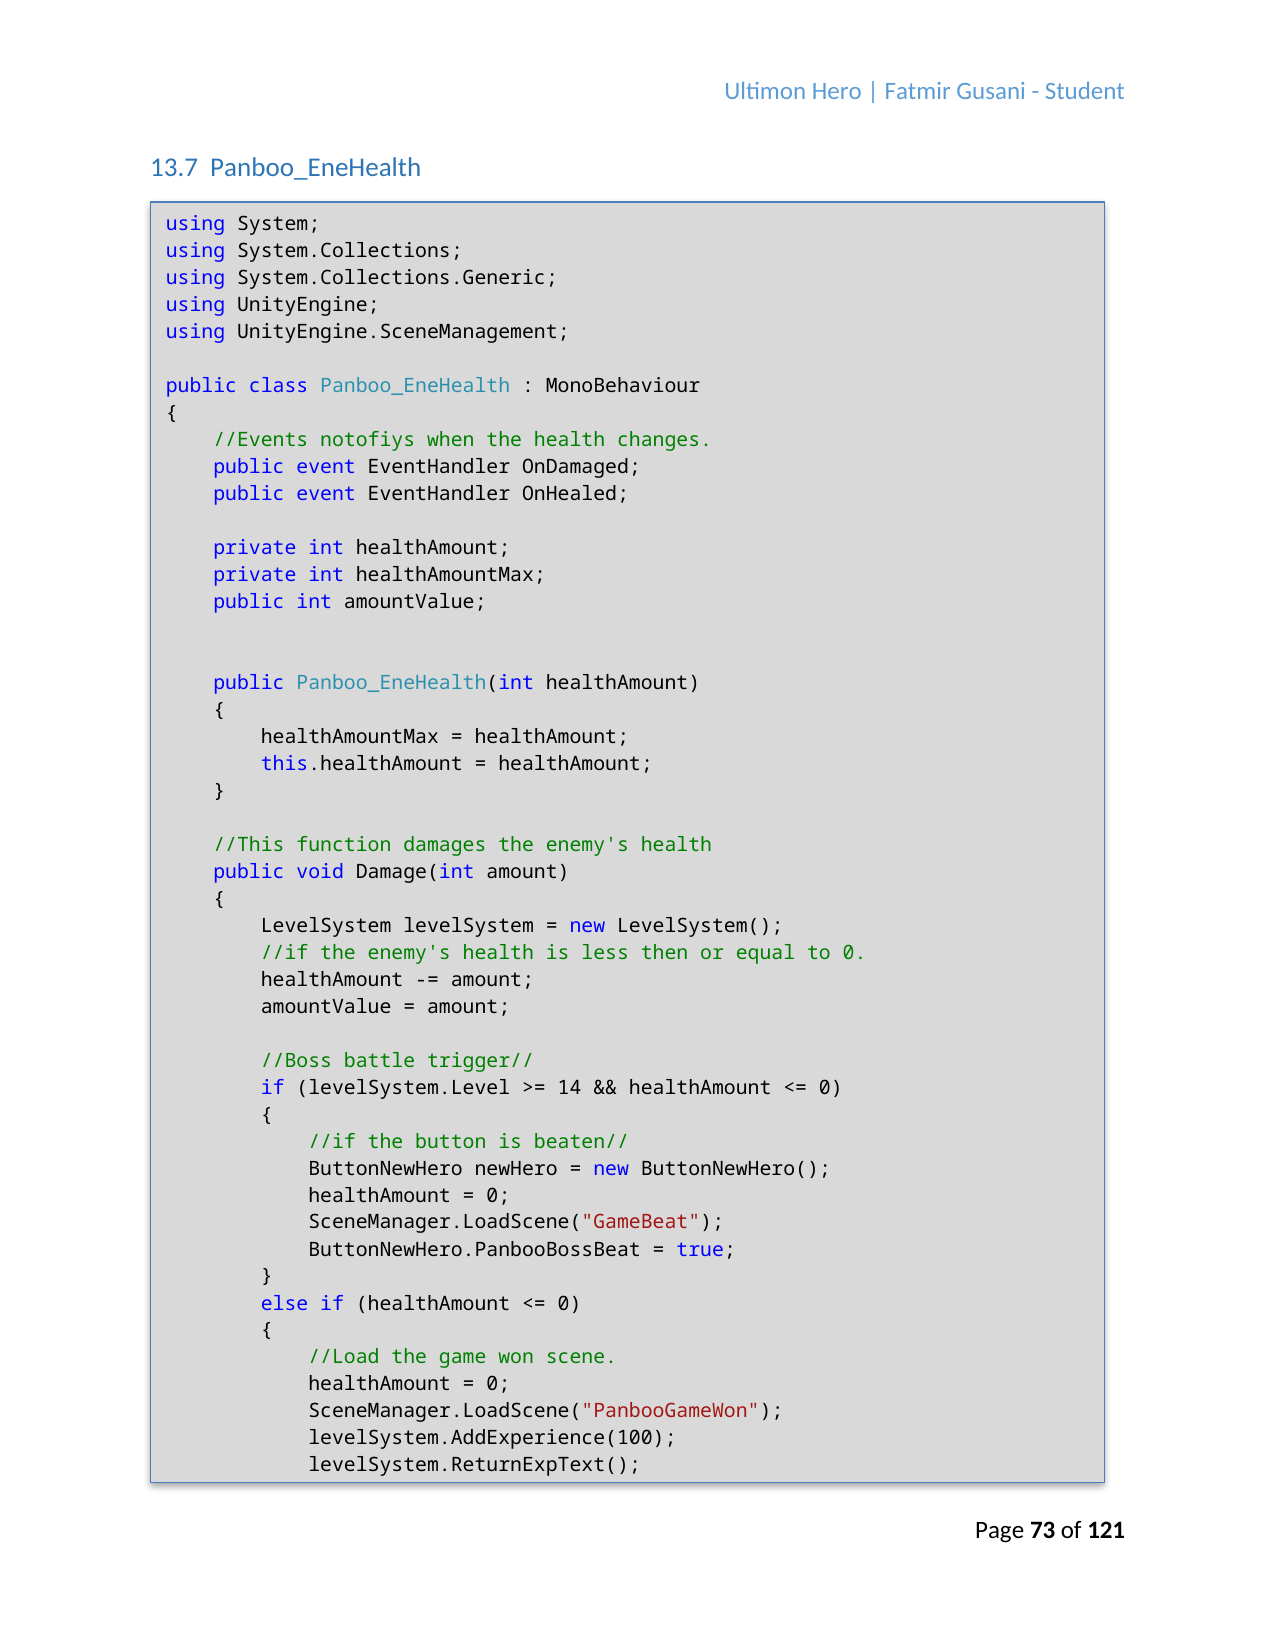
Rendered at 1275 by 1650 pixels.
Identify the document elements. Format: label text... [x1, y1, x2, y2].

subtitle Panboo_EneHealth [150, 150, 1125, 183]
